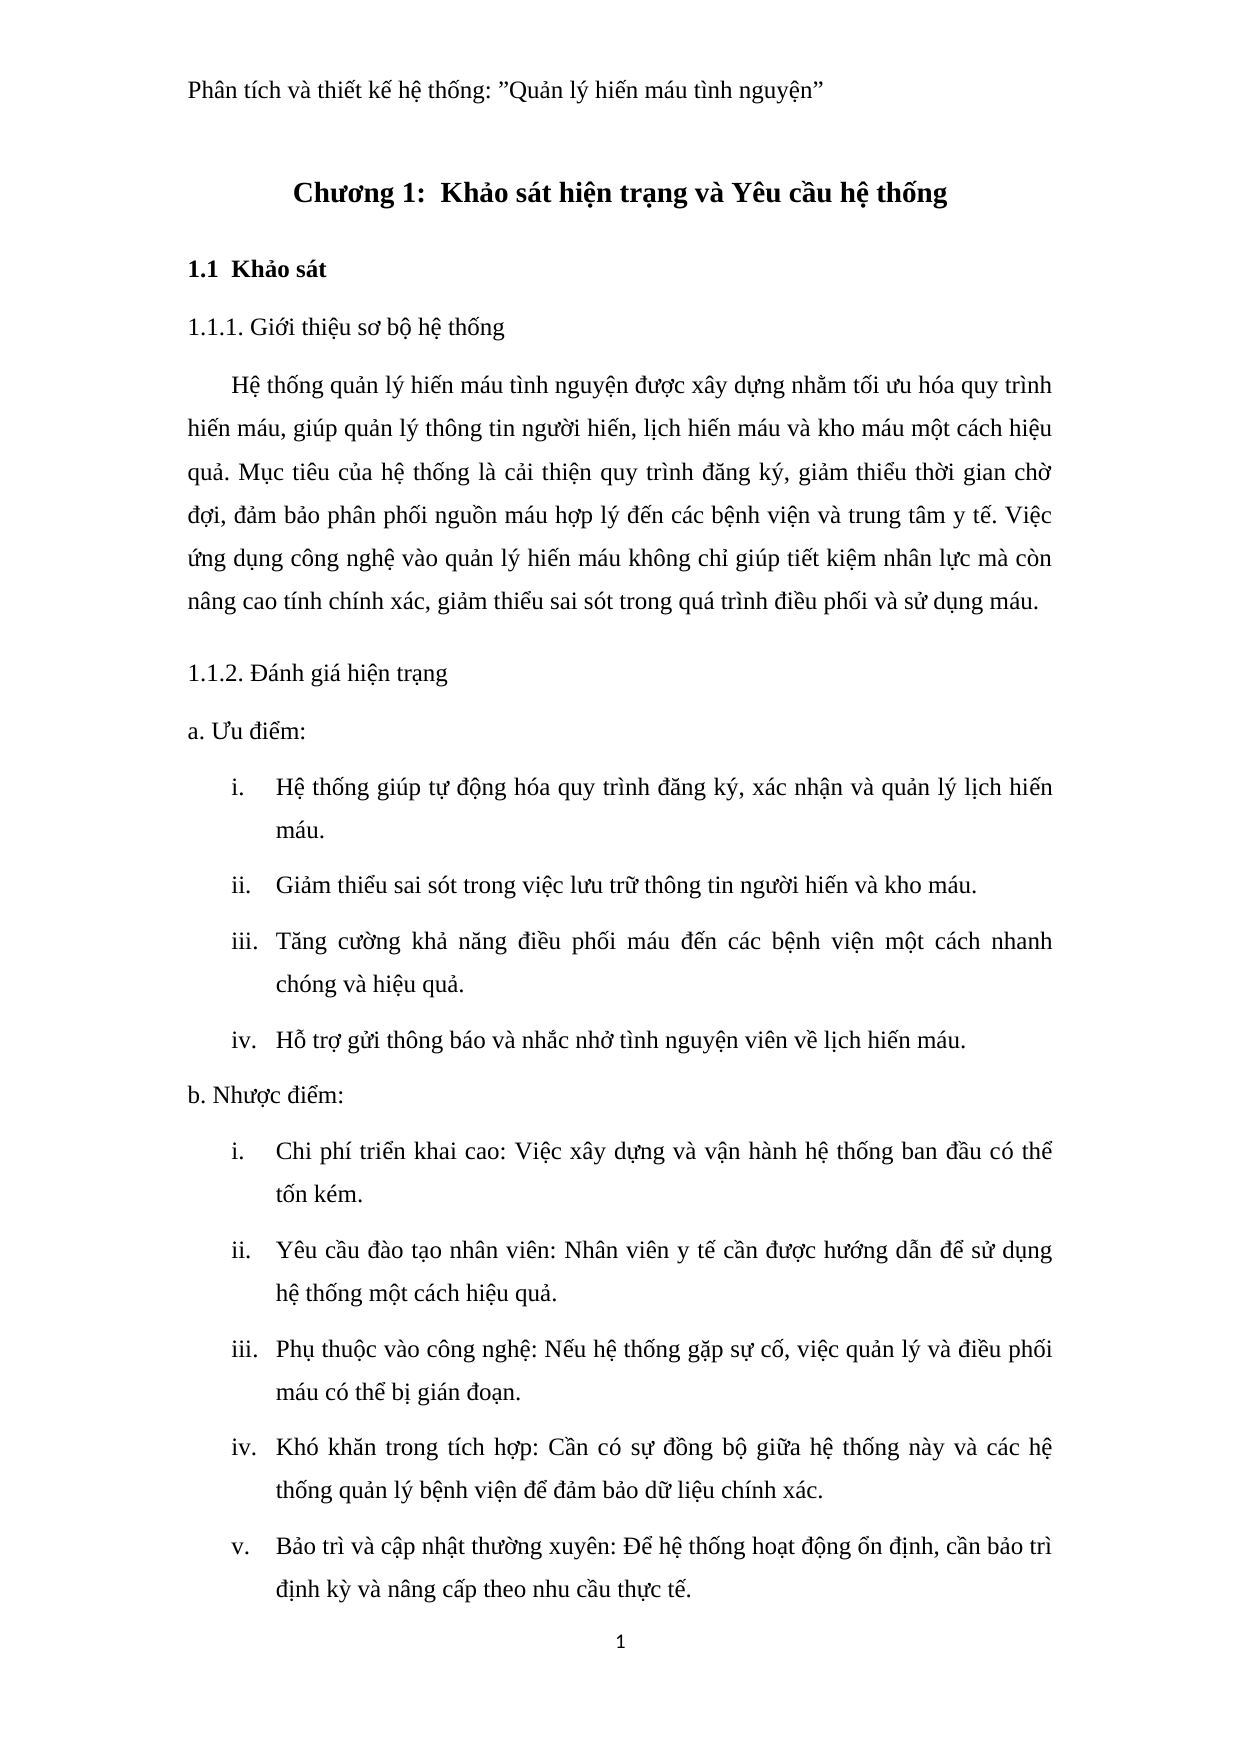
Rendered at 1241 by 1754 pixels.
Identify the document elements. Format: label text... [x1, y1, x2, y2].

list Giảm thiểu sai sót trong việc lưu trữ thông tin người hiến và kho máu. [231, 871, 1053, 899]
list Yêu cầu đào tạo nhân viên: Nhân viên y tế cần được hướng dẫn để sử dụng hệ thống một cách hiệu quả. [231, 1235, 1053, 1307]
list Hệ thống giúp tự động hóa quy trình đăng ký, xác nhận và quản lý lịch hiến máu. [231, 772, 1053, 844]
subtitle 1.1.2. Đánh giá hiện trạng [187, 658, 1053, 687]
list Bảo trì và cập nhật thường xuyên: Để hệ thống hoạt động ổn định, cần bảo trì định kỳ và nâng cấp theo nhu cầu thực tế. [231, 1531, 1053, 1603]
list Tăng cường khả năng điều phối máu đến các bệnh viện một cách nhanh chóng và hiệu quả. [231, 926, 1053, 998]
list Chi phí triển khai cao: Việc xây dựng và vận hành hệ thống ban đầu có thể tốn kém. [231, 1136, 1053, 1208]
list Phụ thuộc vào công nghệ: Nếu hệ thống gặp sự cố, việc quản lý và điều phối máu có thể bị gián đoạn. [231, 1334, 1053, 1406]
text b. Nhược điểm: [187, 1081, 1053, 1109]
text a. Ưu điểm: [187, 716, 1053, 745]
subtitle 1.1.1. Giới thiệu sơ bộ hệ thống [187, 312, 1053, 341]
subtitle Chương 1: Khảo sát hiện trạng và Yêu cầu hệ thống [187, 175, 1053, 208]
list Hỗ trợ gửi thông báo và nhắc nhở tình nguyện viên về lịch hiến máu. [231, 1025, 1053, 1054]
list Khó khăn trong tích hợp: Cần có sự đồng bộ giữa hệ thống này và các hệ thống quản lý bệnh viện để đảm bảo dữ liệu chính xác. [231, 1432, 1053, 1504]
text Hệ thống quản lý hiến máu tình nguyện được xây dựng nhằm tối ưu hóa quy trình hiến máu, giúp quản lý thông tin người hiến, lịch hiến máu và kho máu một cách hiệu quả. Mục tiêu của hệ thống là cải thiện quy trình đăng ký, giảm thiểu thời gian chờ đợi, đảm bảo phân phối nguồn máu hợp lý đến các bệnh viện và trung tâm y tế. Việc ứng dụng công nghệ vào quản lý hiến máu không chỉ giúp tiết kiệm nhân lực mà còn nâng cao tính chính xác, giảm thiểu sai sót trong quá trình điều phối và sử dụng máu. [187, 370, 1053, 615]
subtitle 1.1 Khảo sát [187, 254, 1053, 283]
